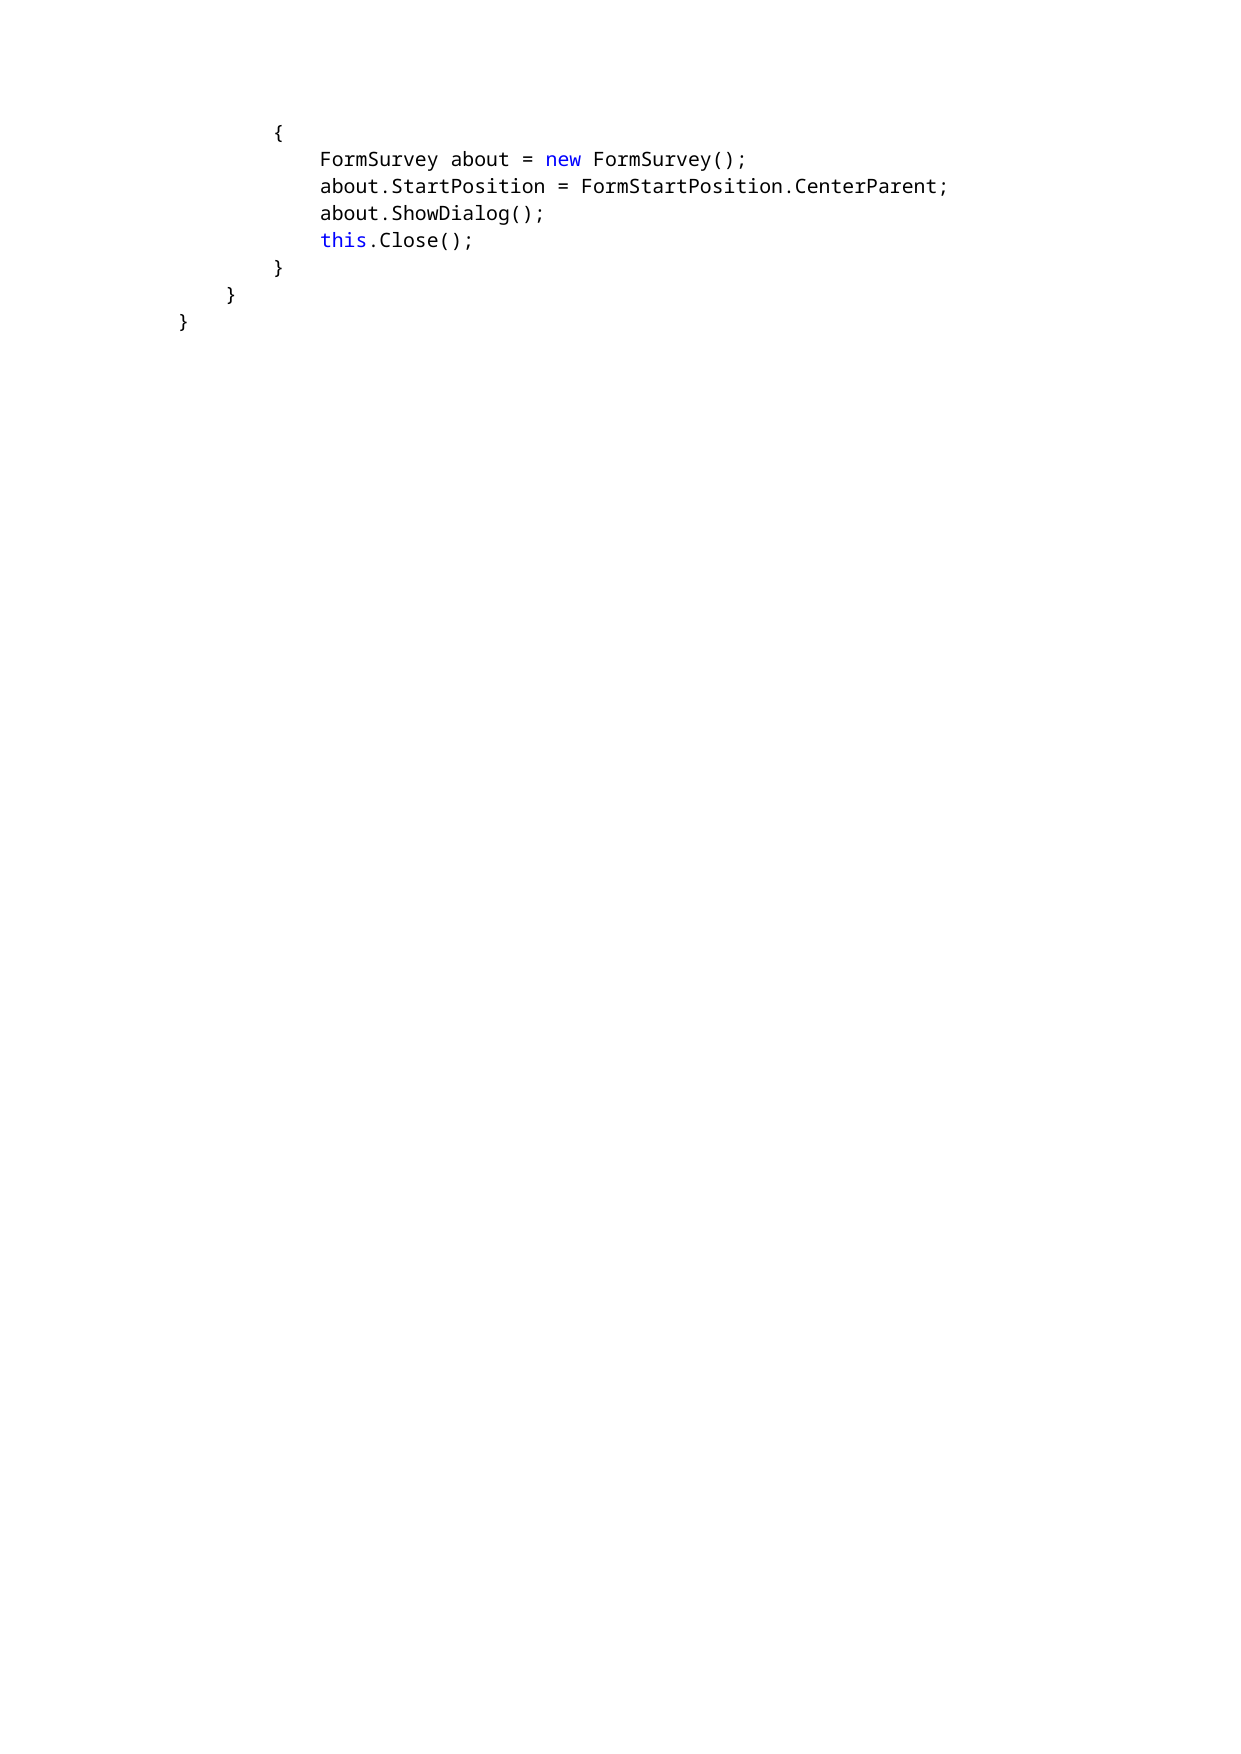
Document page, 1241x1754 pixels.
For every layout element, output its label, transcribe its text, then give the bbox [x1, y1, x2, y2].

text about.StartPosition = FormStartPosition.CenterParent; [177, 172, 1152, 199]
text about.ShowDialog(); [177, 199, 1152, 226]
text { [177, 118, 1152, 145]
text } [177, 253, 1152, 280]
text this.Close(); [177, 226, 1152, 253]
text FormSurvey about = new FormSurvey(); [177, 145, 1152, 172]
text } [177, 280, 1152, 307]
text } [177, 307, 1152, 334]
